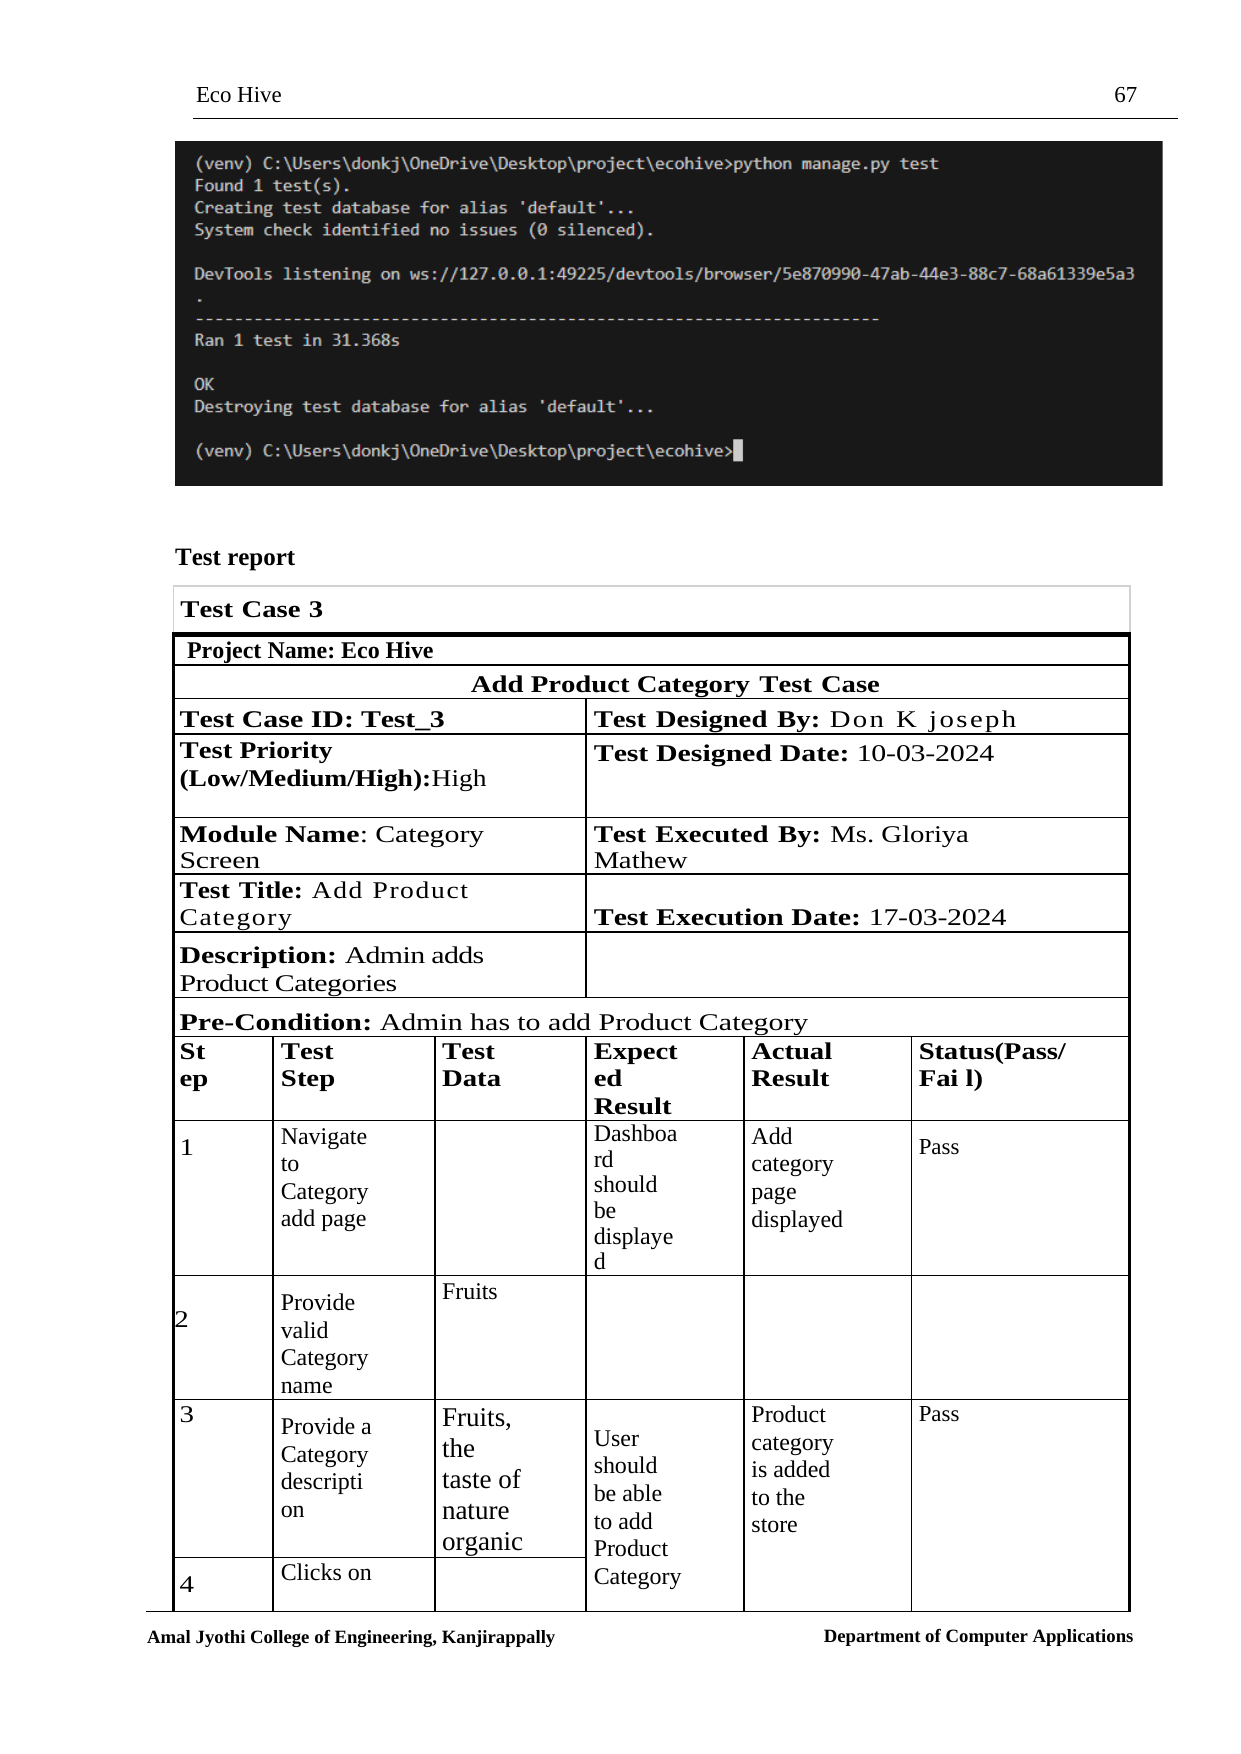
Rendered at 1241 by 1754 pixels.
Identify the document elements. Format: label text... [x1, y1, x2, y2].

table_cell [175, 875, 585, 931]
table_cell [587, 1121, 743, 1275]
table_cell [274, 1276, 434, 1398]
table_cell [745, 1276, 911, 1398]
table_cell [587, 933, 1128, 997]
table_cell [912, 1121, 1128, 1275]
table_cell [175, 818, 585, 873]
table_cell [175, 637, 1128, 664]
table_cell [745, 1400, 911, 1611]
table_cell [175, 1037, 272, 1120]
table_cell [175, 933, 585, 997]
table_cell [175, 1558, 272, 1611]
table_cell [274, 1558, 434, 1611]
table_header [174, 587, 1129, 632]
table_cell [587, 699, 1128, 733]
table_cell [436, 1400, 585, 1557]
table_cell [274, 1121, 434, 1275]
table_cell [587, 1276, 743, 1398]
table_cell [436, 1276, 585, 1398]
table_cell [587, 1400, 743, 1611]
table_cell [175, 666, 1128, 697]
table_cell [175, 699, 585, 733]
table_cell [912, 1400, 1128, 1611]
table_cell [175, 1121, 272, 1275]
text Test report [175, 542, 1102, 571]
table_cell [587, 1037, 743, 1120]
picture [175, 141, 1163, 486]
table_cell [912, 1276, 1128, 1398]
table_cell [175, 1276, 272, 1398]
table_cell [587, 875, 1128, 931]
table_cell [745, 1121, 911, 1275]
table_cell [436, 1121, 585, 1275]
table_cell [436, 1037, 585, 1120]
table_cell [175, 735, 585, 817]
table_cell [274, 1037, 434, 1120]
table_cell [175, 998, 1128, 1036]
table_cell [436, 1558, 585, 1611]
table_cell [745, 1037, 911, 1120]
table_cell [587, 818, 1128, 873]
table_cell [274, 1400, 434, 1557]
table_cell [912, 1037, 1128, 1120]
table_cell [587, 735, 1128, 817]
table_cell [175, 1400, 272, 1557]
